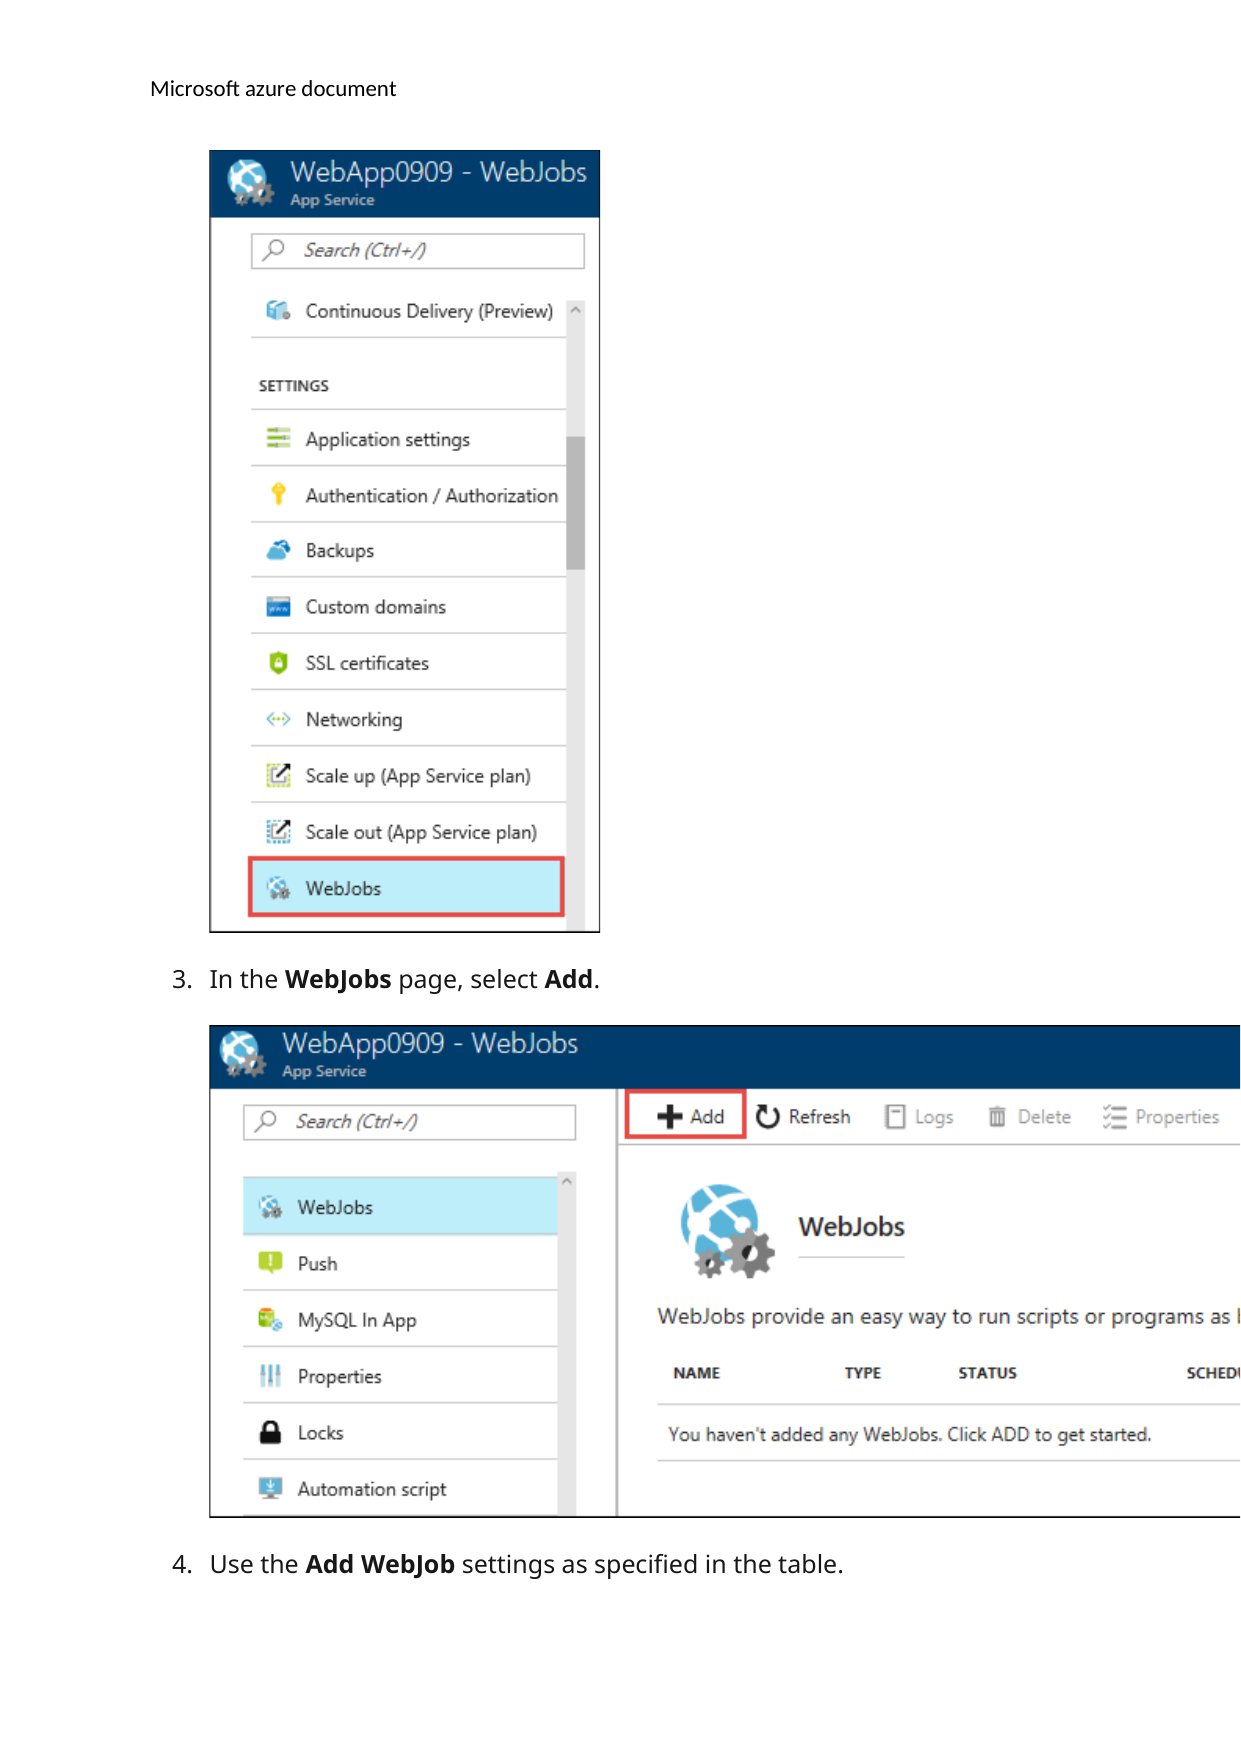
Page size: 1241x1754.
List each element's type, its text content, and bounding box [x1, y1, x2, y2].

list Use the Add WebJob settings as specified in the table. [172, 1547, 1090, 1581]
picture [209, 150, 600, 933]
list In the WebJobs page, select Add. [172, 962, 1090, 996]
picture [209, 1025, 1241, 1518]
